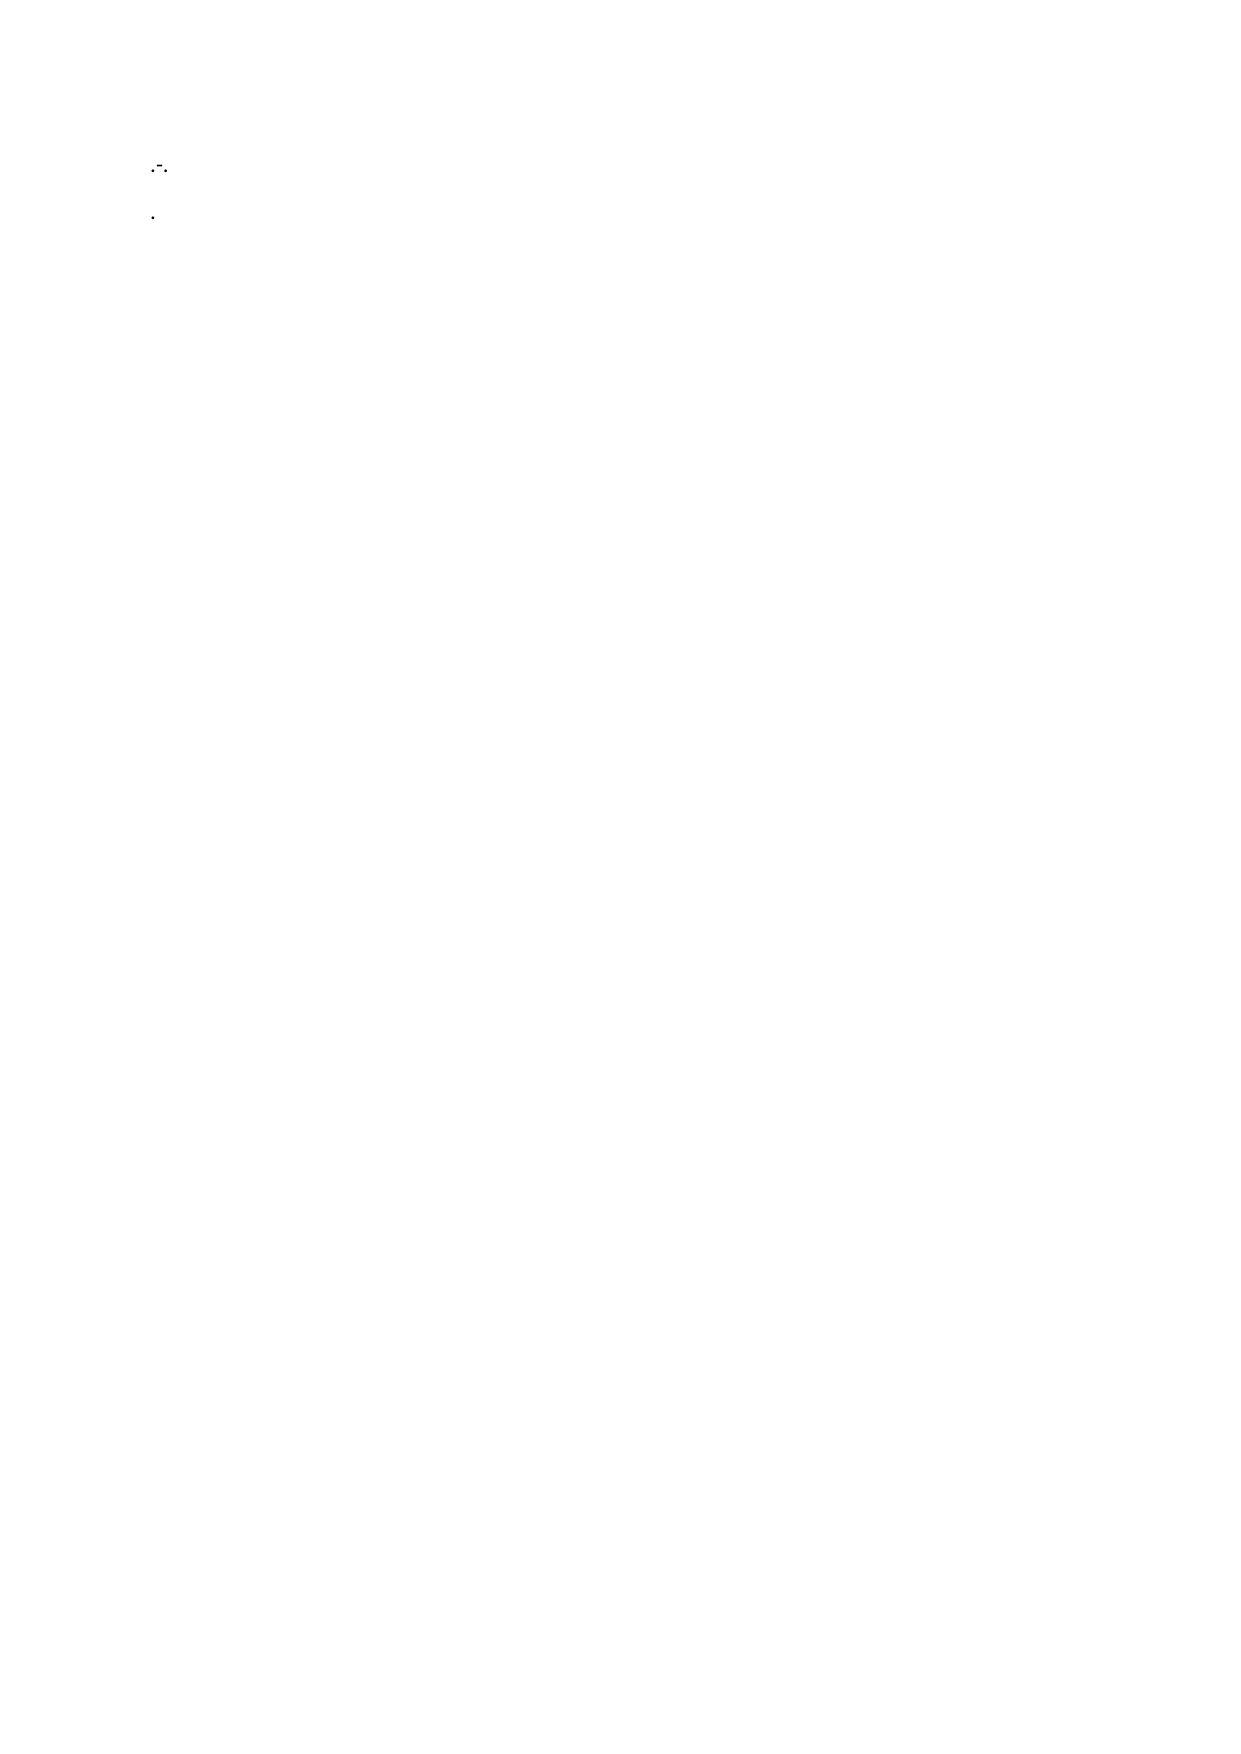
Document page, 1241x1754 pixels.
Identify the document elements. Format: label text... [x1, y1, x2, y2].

text . [150, 197, 1090, 225]
text .-. [150, 150, 1090, 178]
